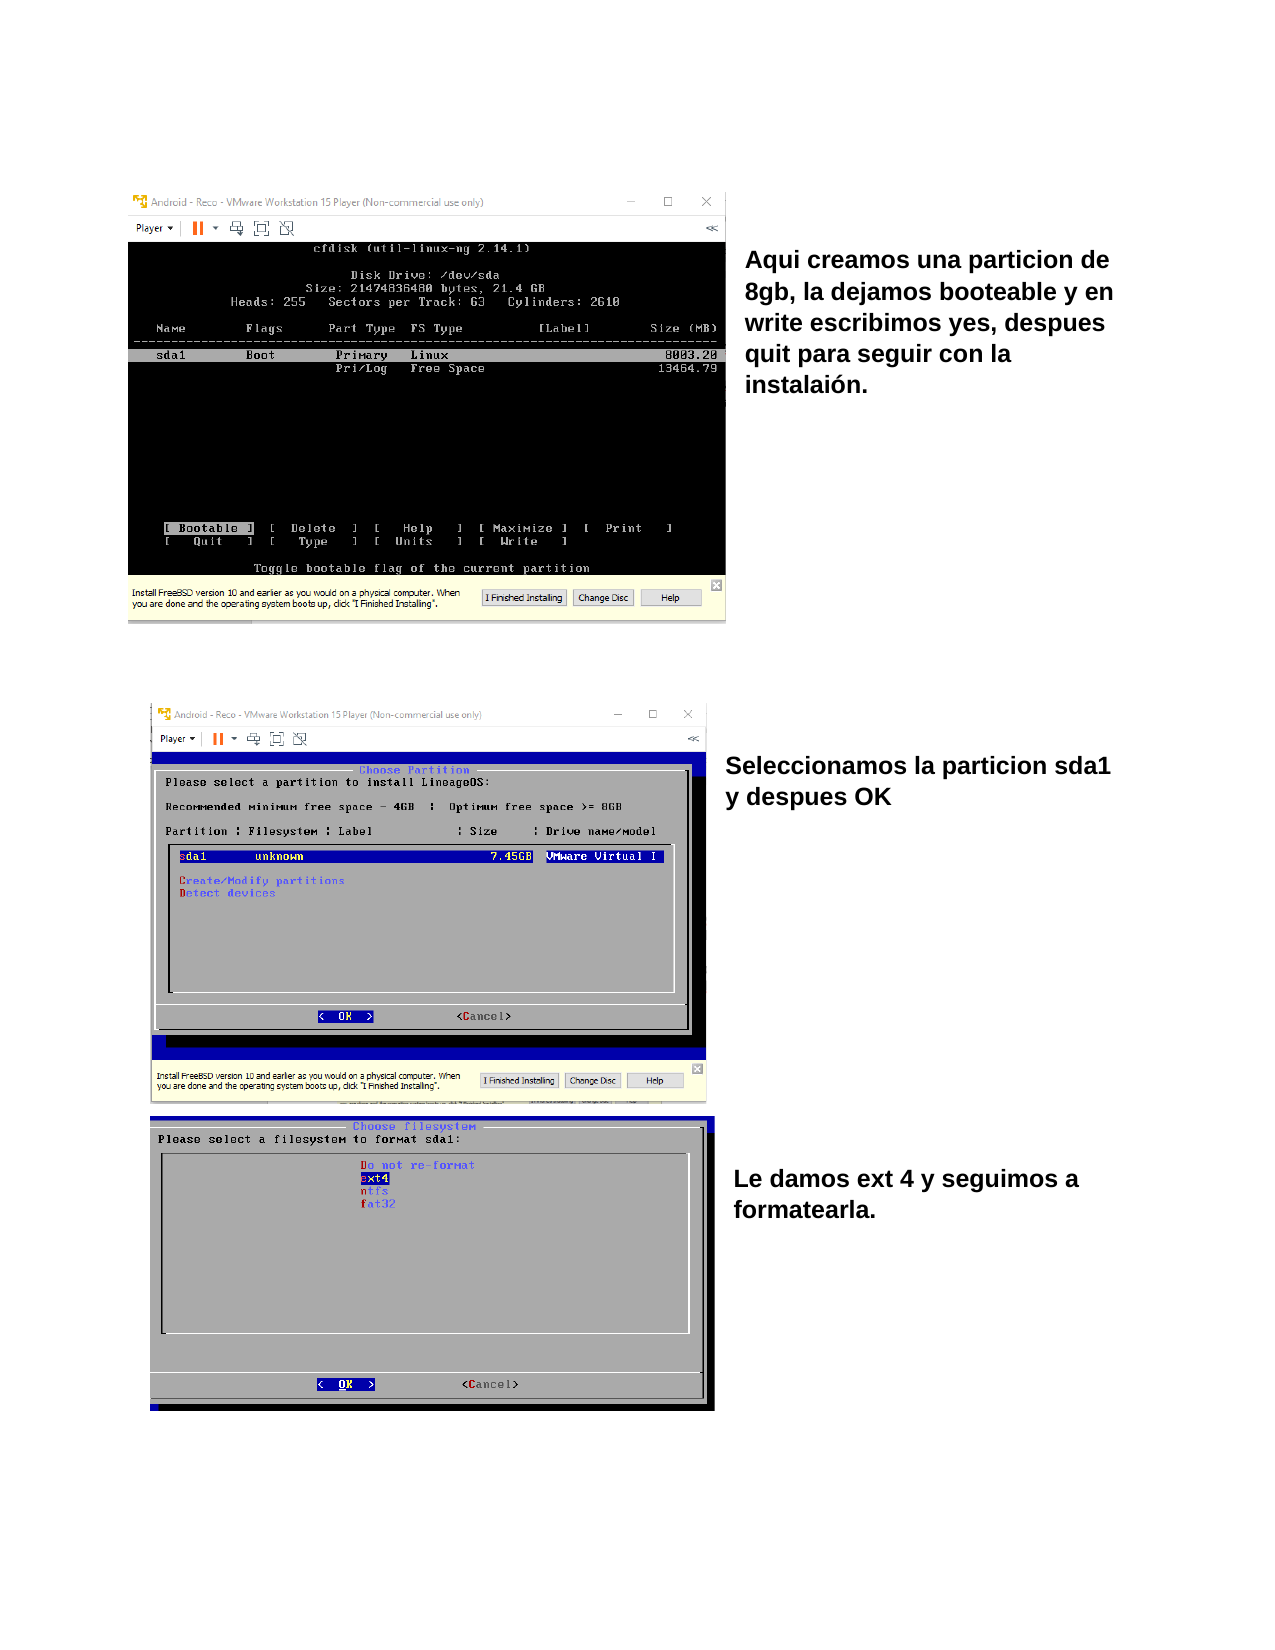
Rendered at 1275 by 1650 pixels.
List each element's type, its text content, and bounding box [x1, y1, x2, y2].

picture [150, 1116, 715, 1411]
picture [150, 703, 707, 1104]
text Seleccionamos la particion sda1 y despues OK [707, 751, 1125, 811]
text Aqui creamos una particion de 8gb, la dejamos booteable y en write escribimos yes, despues quit para seguir con la instalaión. [726, 245, 1125, 398]
text Le damos ext 4 y seguimos a formatearla. [715, 1164, 1125, 1224]
picture [128, 192, 726, 624]
